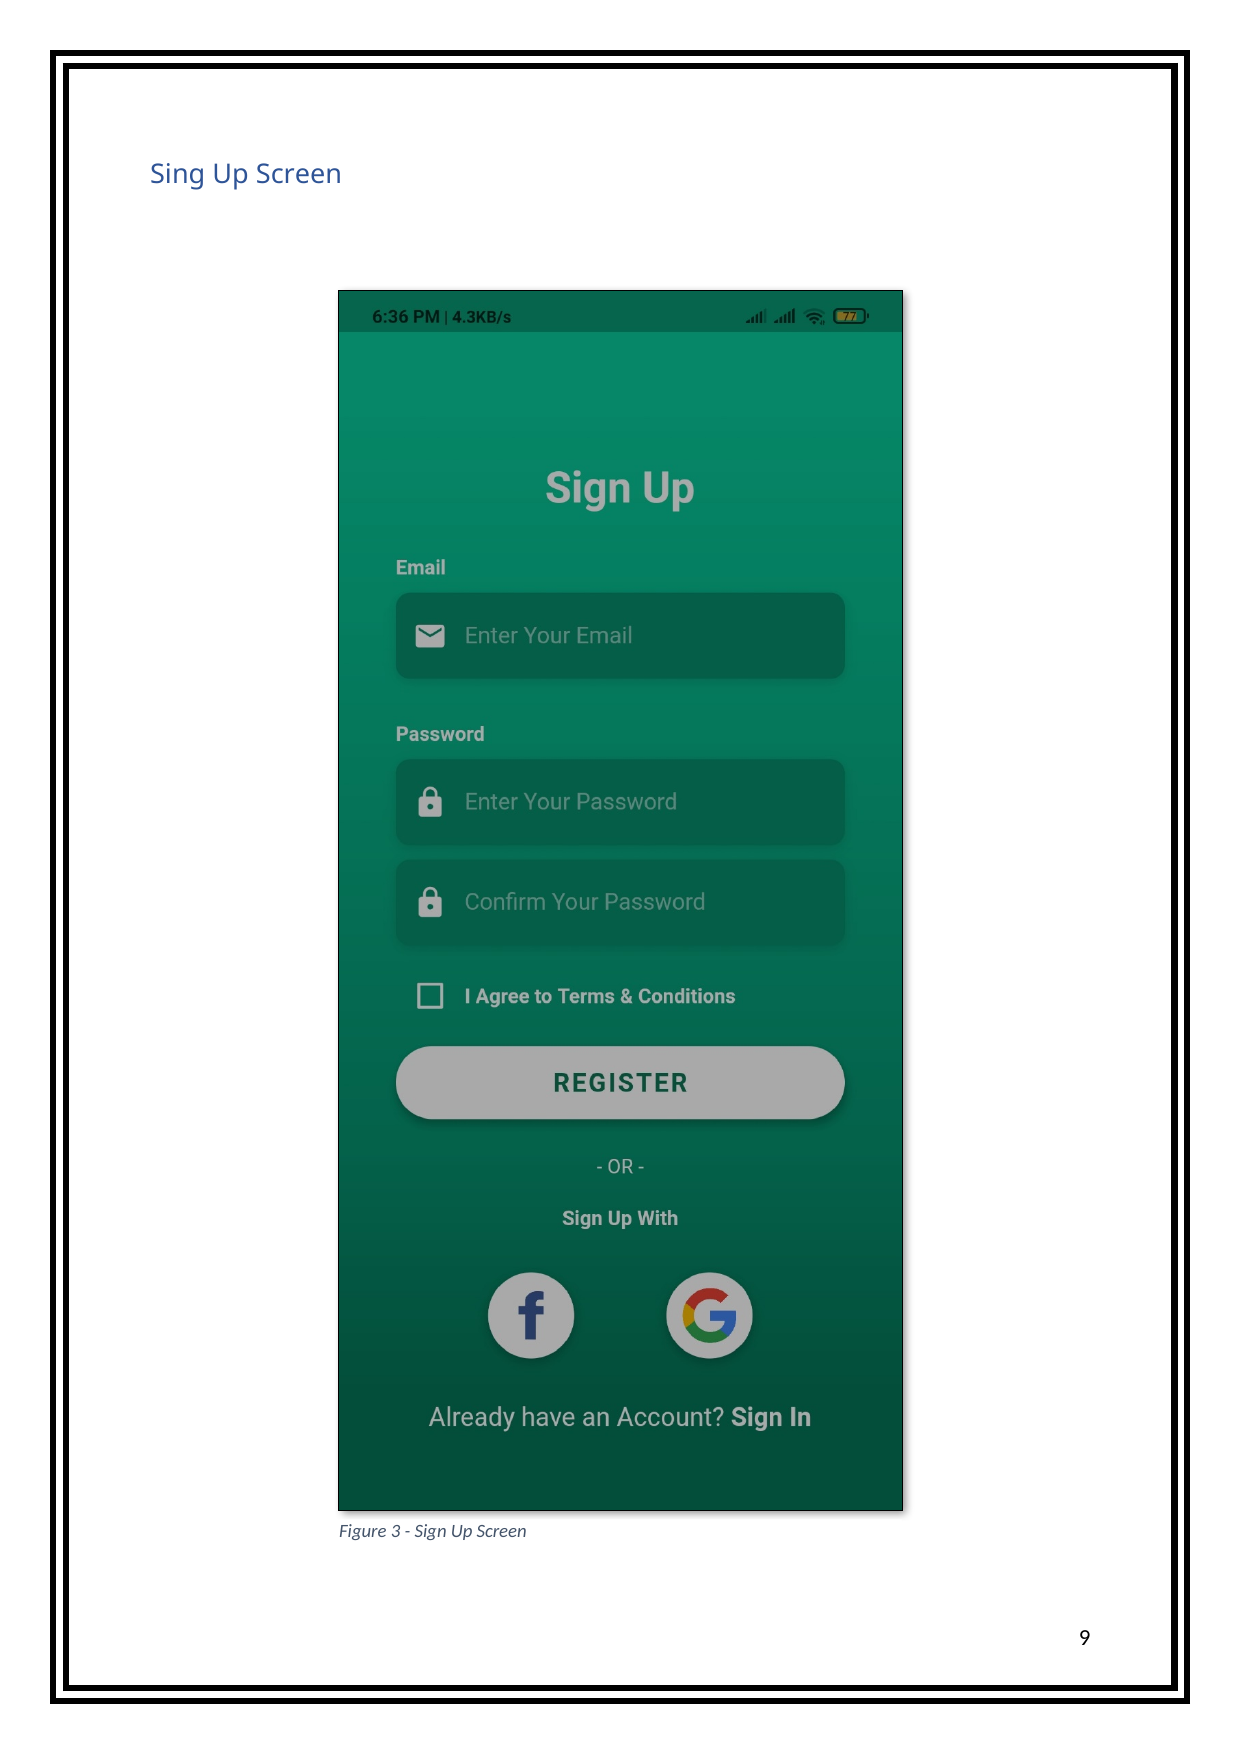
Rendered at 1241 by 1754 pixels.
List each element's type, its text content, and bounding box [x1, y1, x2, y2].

picture [339, 291, 902, 1510]
subtitle Sing Up Screen [150, 154, 1090, 191]
